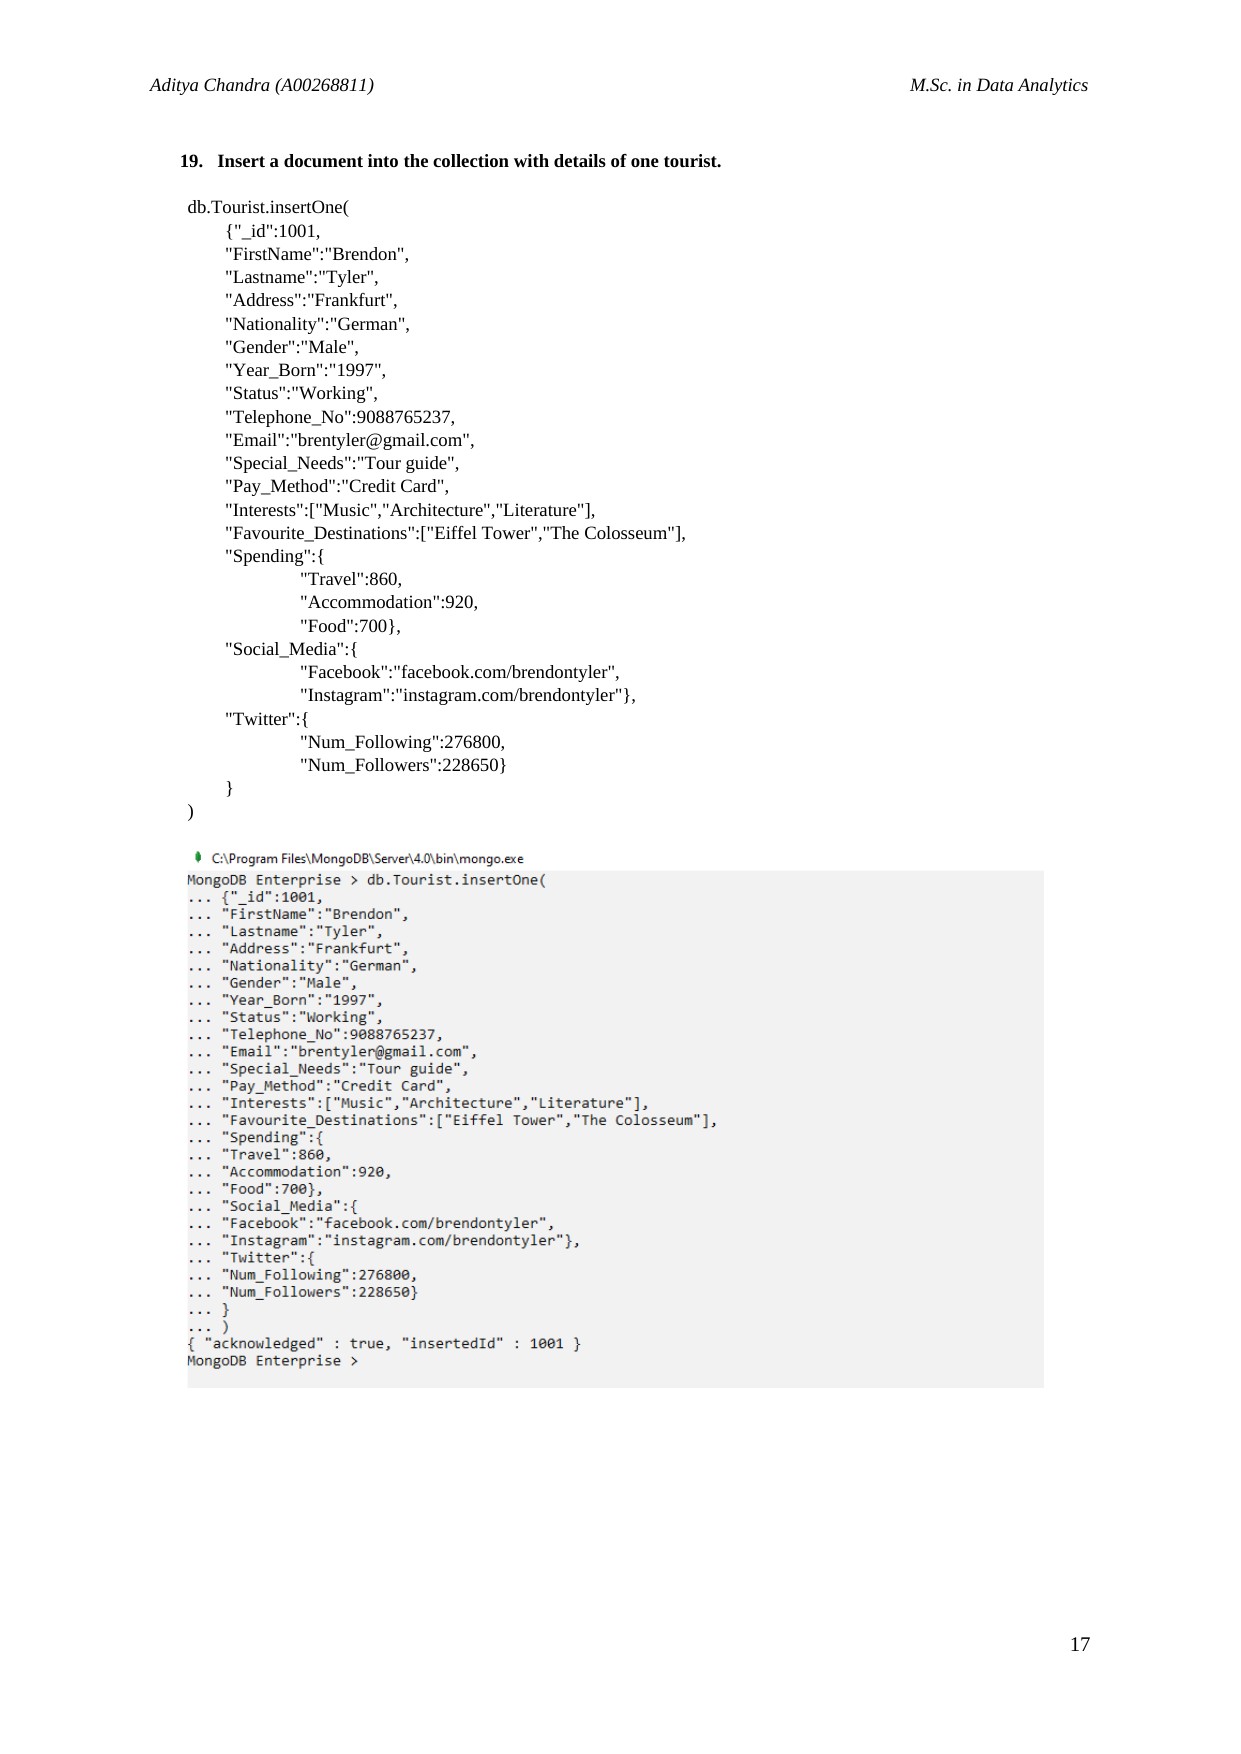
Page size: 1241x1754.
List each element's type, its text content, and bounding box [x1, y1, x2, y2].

text db.Tourist.insertOne( [187, 196, 1090, 218]
text "Lastname":"Tyler", [187, 266, 1090, 288]
text "Pay_Method":"Credit Card", [187, 475, 1090, 497]
text "Nationality":"German", [187, 313, 1090, 334]
text "Social_Media":{ [187, 638, 1090, 659]
text "Address":"Frankfurt", [187, 289, 1090, 311]
text "Facebook":"facebook.com/brendontyler", [187, 661, 1090, 683]
text ) [187, 800, 1090, 822]
picture [187, 846, 1044, 1388]
text {"_id":1001, [187, 220, 1090, 241]
text "Favourite_Destinations":["Eiffel Tower","The Colosseum"], [187, 522, 1090, 543]
text "Food":700}, [187, 614, 1090, 636]
text "FirstName":"Brendon", [187, 243, 1090, 264]
text "Special_Needs":"Tour guide", [187, 452, 1090, 473]
text "Num_Following":276800, [187, 731, 1090, 752]
text "Accommodation":920, [187, 591, 1090, 613]
text "Email":"brentyler@gmail.com", [187, 429, 1090, 450]
text "Year_Born":"1997", [187, 359, 1090, 381]
text "Num_Followers":228650} [187, 754, 1090, 776]
text "Travel":860, [187, 568, 1090, 590]
text "Gender":"Male", [187, 336, 1090, 357]
text "Twitter":{ [187, 707, 1090, 729]
list Insert a document into the collection with details of one tourist. [179, 150, 1090, 172]
text "Telephone_No":9088765237, [187, 406, 1090, 427]
text "Spending":{ [187, 545, 1090, 566]
text "Instagram":"instagram.com/brendontyler"}, [187, 684, 1090, 706]
text "Interests":["Music","Architecture","Literature"], [187, 498, 1090, 520]
text "Status":"Working", [187, 382, 1090, 404]
text } [187, 777, 1090, 799]
